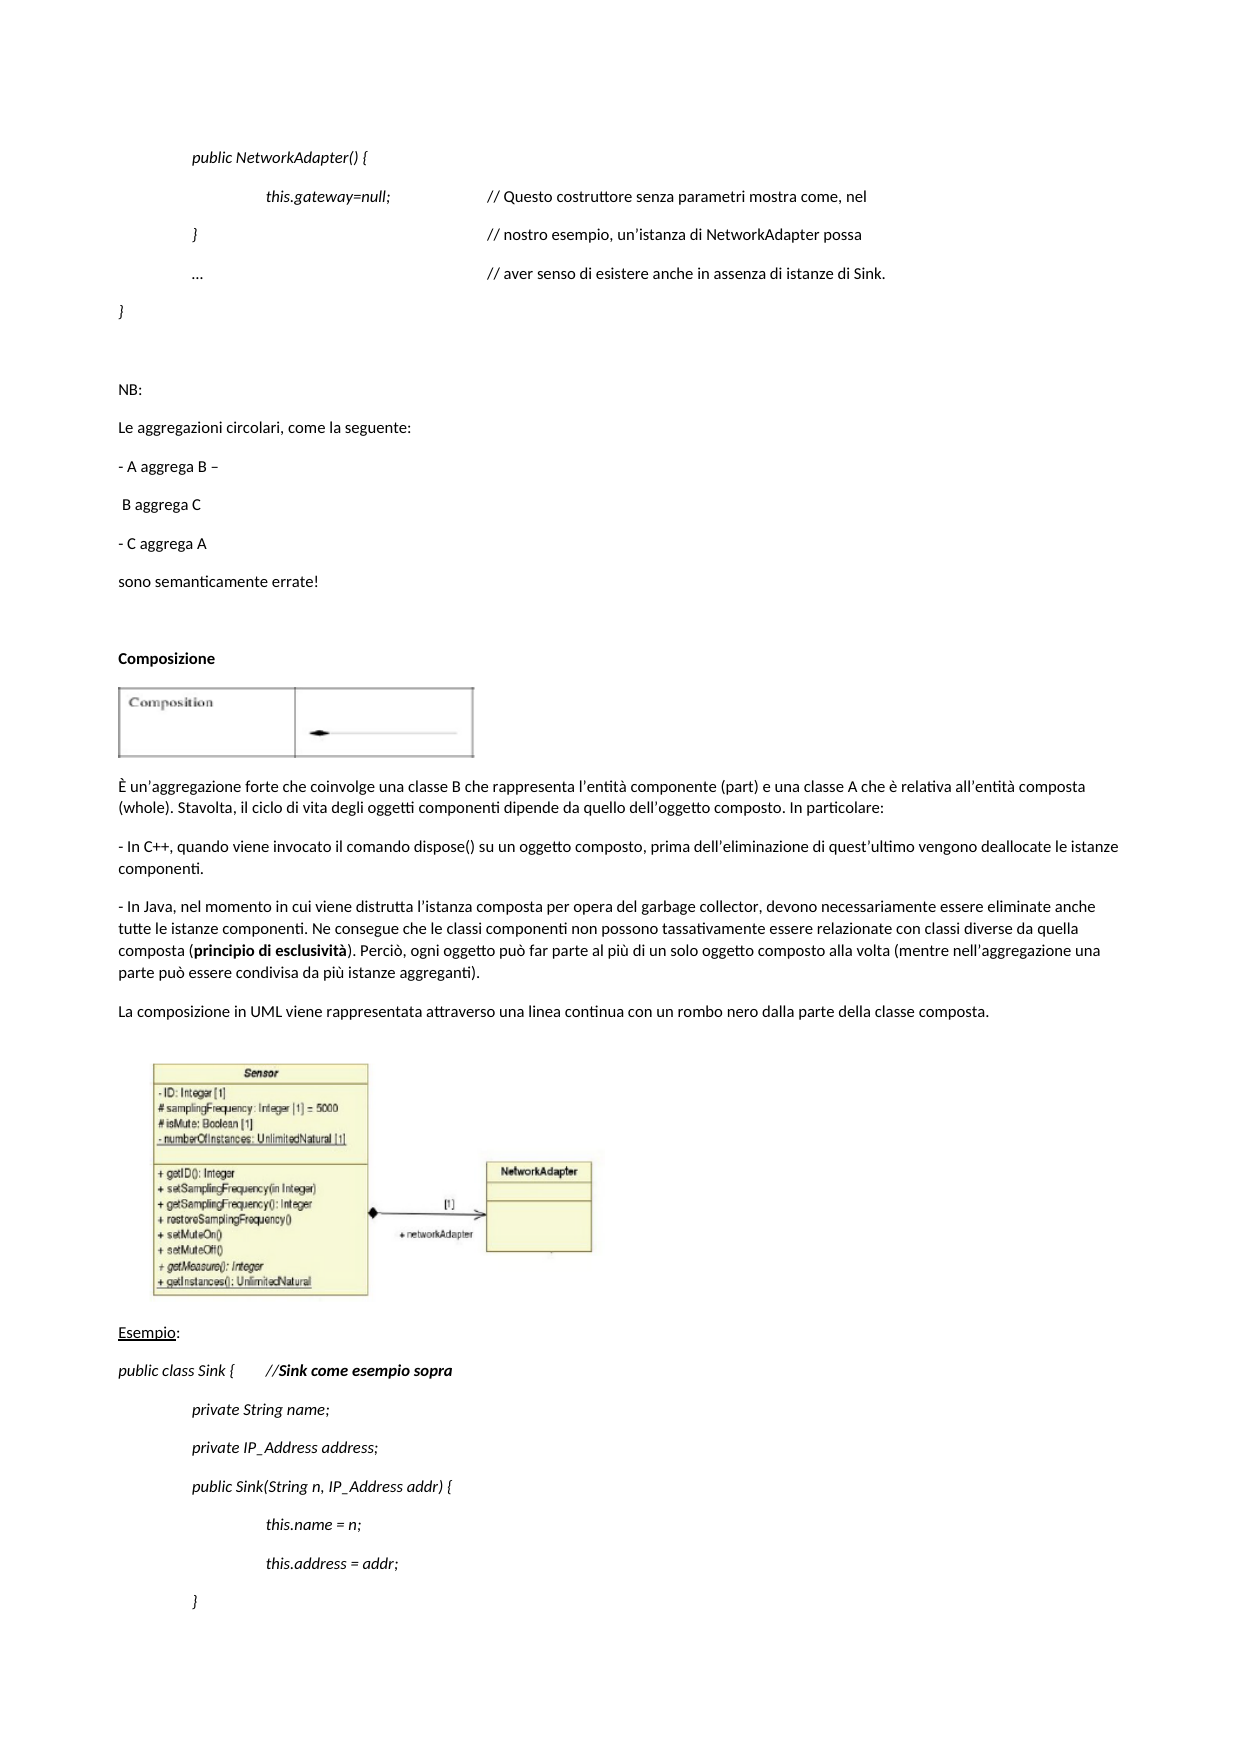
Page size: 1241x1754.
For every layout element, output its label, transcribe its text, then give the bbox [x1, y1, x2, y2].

text } [118, 1592, 1122, 1612]
text - In Java, nel momento in cui viene distrutta l’istanza composta per opera del garbage collector, devono necessariamente essere eliminate anche tutte le istanze componenti. Ne consegue che le classi componenti non possono tassativamente essere relazionate con classi diverse da quella composta (principio di esclusività). Perciò, ogni oggetto può far parte al più di un solo oggetto composto alla volta (mentre nell’aggregazione una parte può essere condivisa da più istanze aggreganti). [118, 897, 1122, 983]
text public NetworkAdapter() { [118, 148, 1122, 168]
text sono semanticamente errate! [118, 572, 1122, 592]
text È un’aggregazione forte che coinvolge una classe B che rappresenta l’entità componente (part) e una classe A che è relativa all’entità composta (whole). Stavolta, il ciclo di vita degli oggetti componenti dipende da quello dell’oggetto composto. In particolare: [118, 776, 1122, 818]
text La composizione in UML viene rappresentata attraverso una linea continua con un rombo nero dalla parte della classe composta. [118, 1001, 1122, 1021]
text - In C++, quando viene invocato il comando dispose() su un oggetto composto, prima dell’eliminazione di quest’ultimo vengono deallocate le istanze componenti. [118, 836, 1122, 878]
text } [118, 302, 1122, 322]
text } // nostro esempio, un’istanza di NetworkAdapter possa [118, 225, 1122, 245]
text this.address = addr; [192, 1553, 1122, 1573]
text this.gateway=null; // Questo costruttore senza parametri mostra come, nel [192, 186, 1122, 206]
text B aggrega C [118, 494, 1122, 515]
picture [118, 1039, 619, 1304]
text - A aggrega B – [118, 456, 1122, 476]
text private String name; [118, 1399, 1122, 1419]
picture [118, 687, 475, 758]
text public class Sink { //Sink come esempio sopra [118, 1360, 1122, 1381]
text Composizione [118, 649, 1122, 669]
text - C aggrega A [118, 533, 1122, 553]
text NB: [118, 379, 1122, 399]
text Esempio: [118, 1322, 1122, 1342]
text Le aggregazioni circolari, come la seguente: [118, 417, 1122, 438]
text … // aver senso di esistere anche in assenza di istanze di Sink. [118, 263, 1122, 283]
text public Sink(String n, IP_Address addr) { [118, 1476, 1122, 1496]
text this.name = n; [192, 1514, 1122, 1535]
text private IP_Address address; [118, 1437, 1122, 1458]
